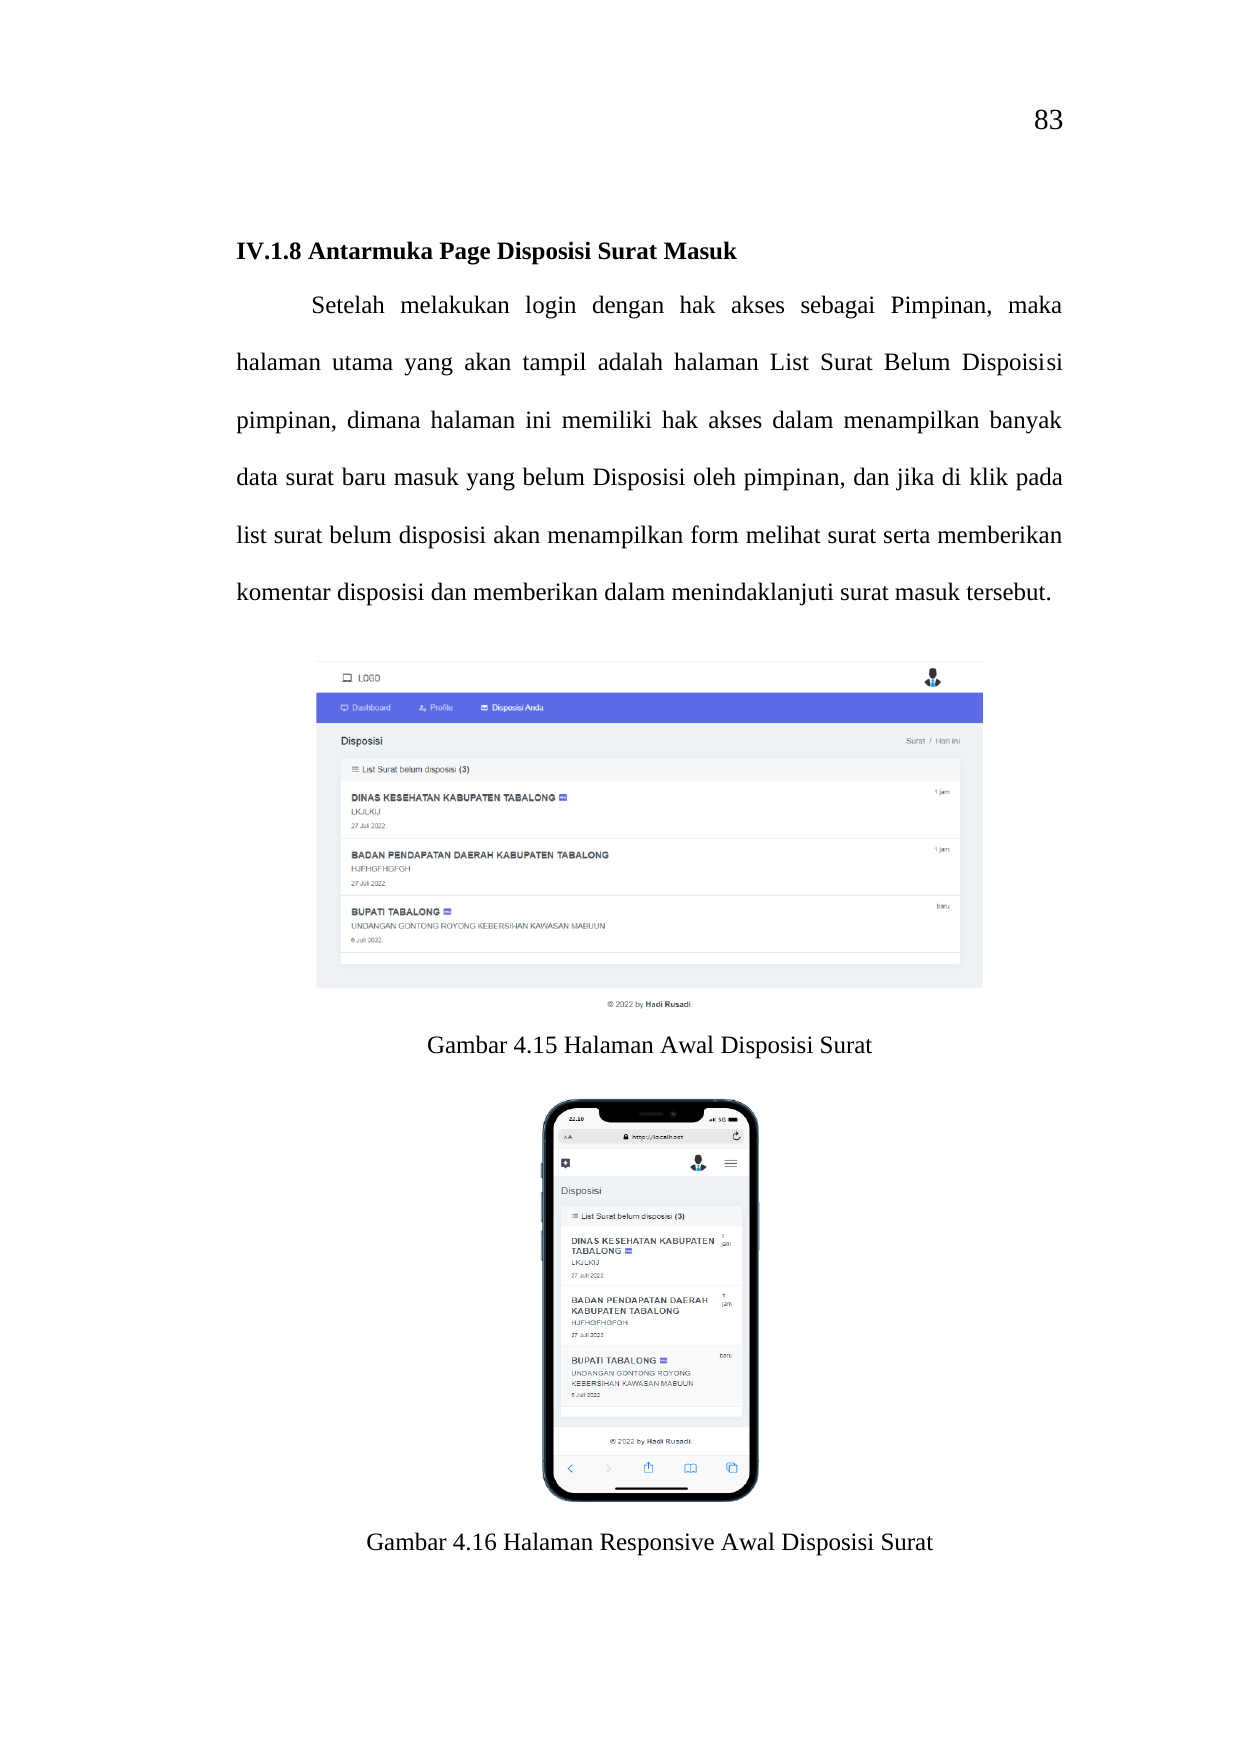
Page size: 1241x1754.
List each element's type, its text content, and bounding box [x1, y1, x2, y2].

picture [316, 660, 983, 1018]
subtitle Antarmuka Page Disposisi Surat Masuk [236, 236, 1063, 265]
text Setelah melakukan login dengan hak akses sebagai Pimpinan, maka halaman utama yang akan tampil adalah halaman List Surat Belum Dispoisisi pimpinan, dimana halaman ini memiliki hak akses dalam menampilkan banyak data surat baru masuk yang belum Disposisi oleh pimpinan, dan jika di klik pada list surat belum disposisi akan menampilkan form melihat surat serta memberikan komentar disposisi dan memberikan dalam menindaklanjuti surat masuk tersebut. [236, 290, 1063, 606]
text Gambar 4.16 Halaman Responsive Awal Disposisi Surat [236, 1527, 1063, 1555]
text Gambar 4.15 Halaman Awal Disposisi Surat [236, 1030, 1063, 1059]
picture [540, 1098, 760, 1502]
